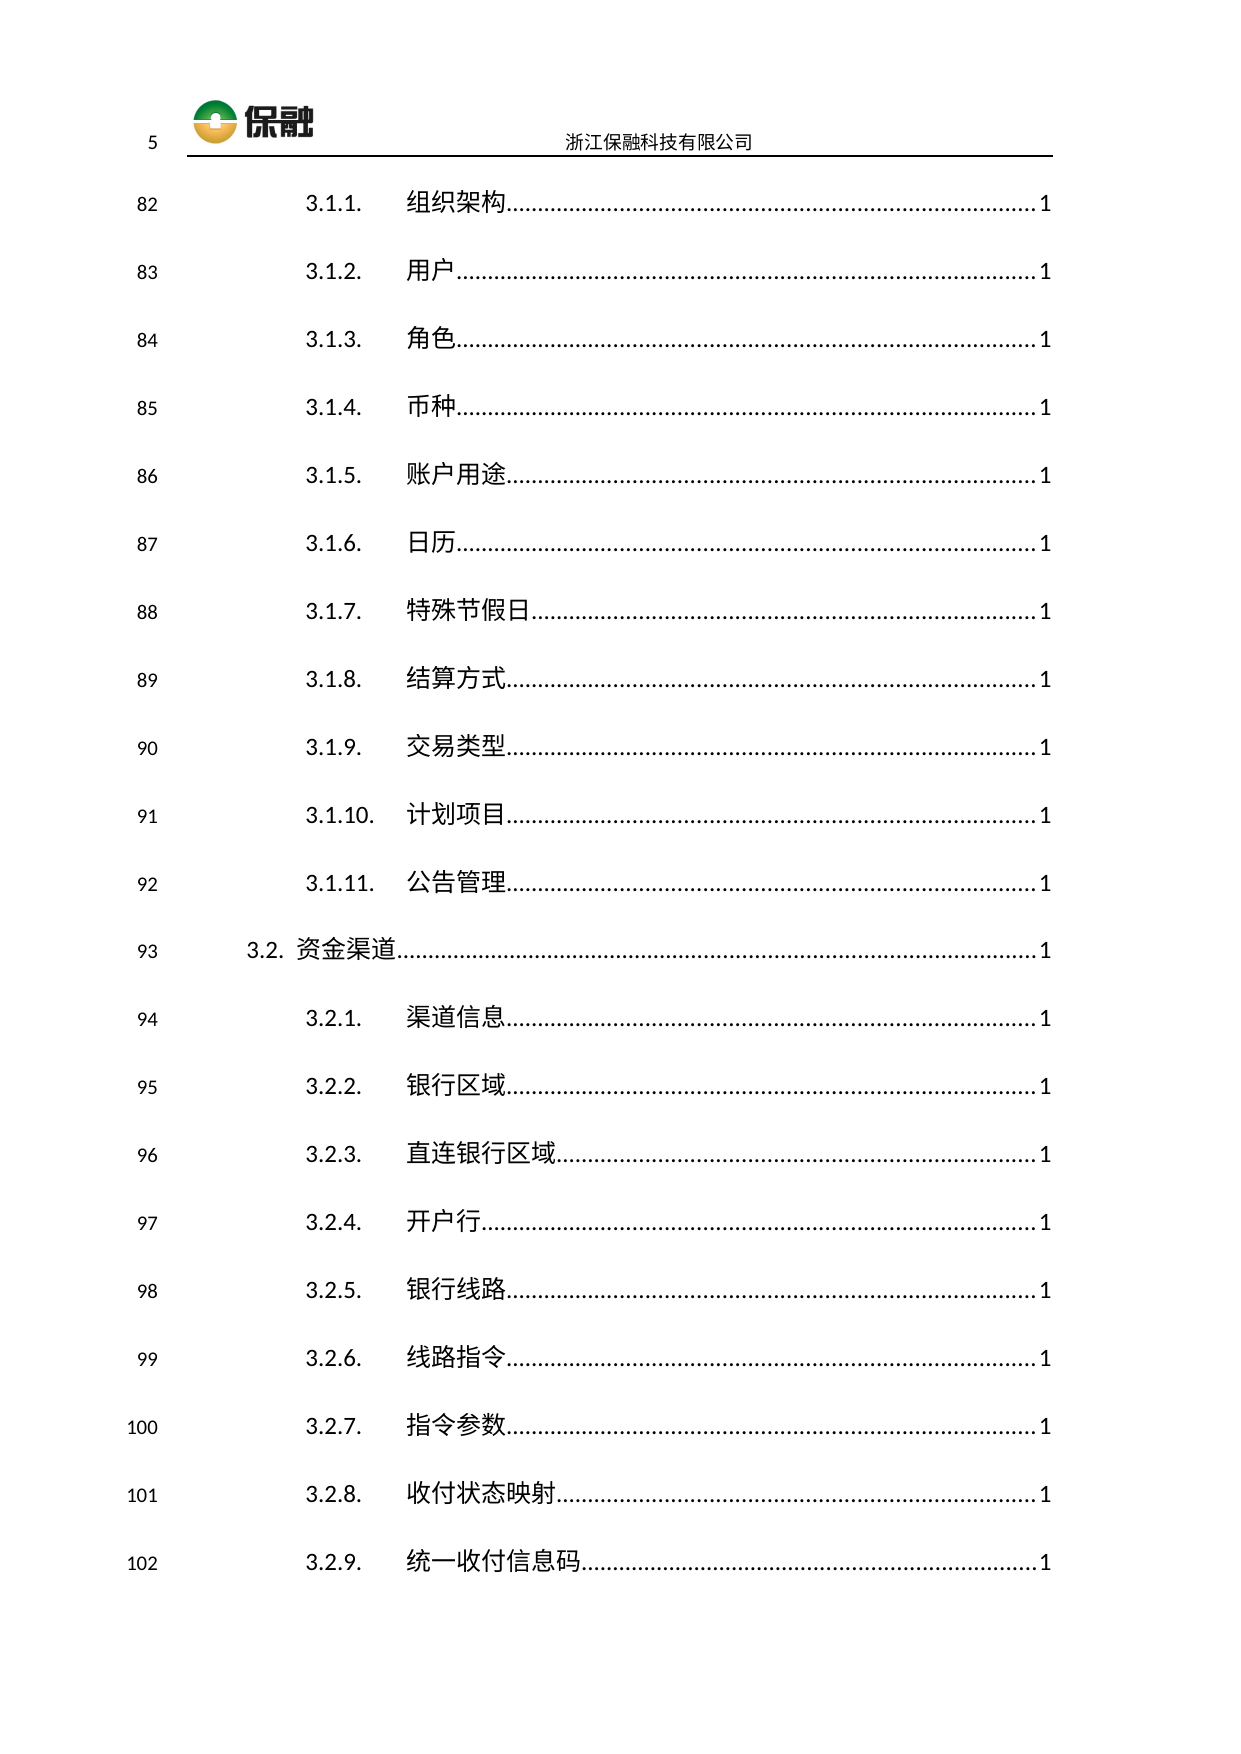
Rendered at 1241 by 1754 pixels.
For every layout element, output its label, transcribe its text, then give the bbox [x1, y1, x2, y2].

text 3.1.11. 公告管理 1 [305, 846, 1053, 914]
text 3.1.7. 特殊节假日 1 [305, 574, 1053, 642]
text 3.2. 资金渠道 1 [246, 914, 1053, 982]
text 3.1.5. 账户用途 1 [305, 439, 1053, 507]
text 3.1.10. 计划项目 1 [305, 778, 1053, 846]
text 3.2.3. 直连银行区域 1 [305, 1118, 1053, 1186]
text 3.2.1. 渠道信息 1 [305, 982, 1053, 1050]
text 3.2.8. 收付状态映射 1 [305, 1457, 1053, 1525]
text 3.1.8. 结算方式 1 [305, 642, 1053, 710]
text 3.1.6. 日历 1 [305, 507, 1053, 574]
text 3.1.2. 用户 1 [305, 235, 1053, 303]
text 3.2.2. 银行区域 1 [305, 1050, 1053, 1118]
text 3.1.4. 币种 1 [305, 371, 1053, 439]
text 3.2.5. 银行线路 1 [305, 1254, 1053, 1322]
text 3.2.9. 统一收付信息码 1 [305, 1525, 1053, 1593]
text 3.1.3. 角色 1 [305, 303, 1053, 371]
text 3.1.1. 组织架构 1 [305, 167, 1053, 235]
text 3.2.4. 开户行 1 [305, 1186, 1053, 1254]
text 3.1.9. 交易类型 1 [305, 710, 1053, 778]
text 3.2.7. 指令参数 1 [305, 1389, 1053, 1457]
picture [187, 88, 321, 150]
text 3.2.6. 线路指令 1 [305, 1322, 1053, 1389]
